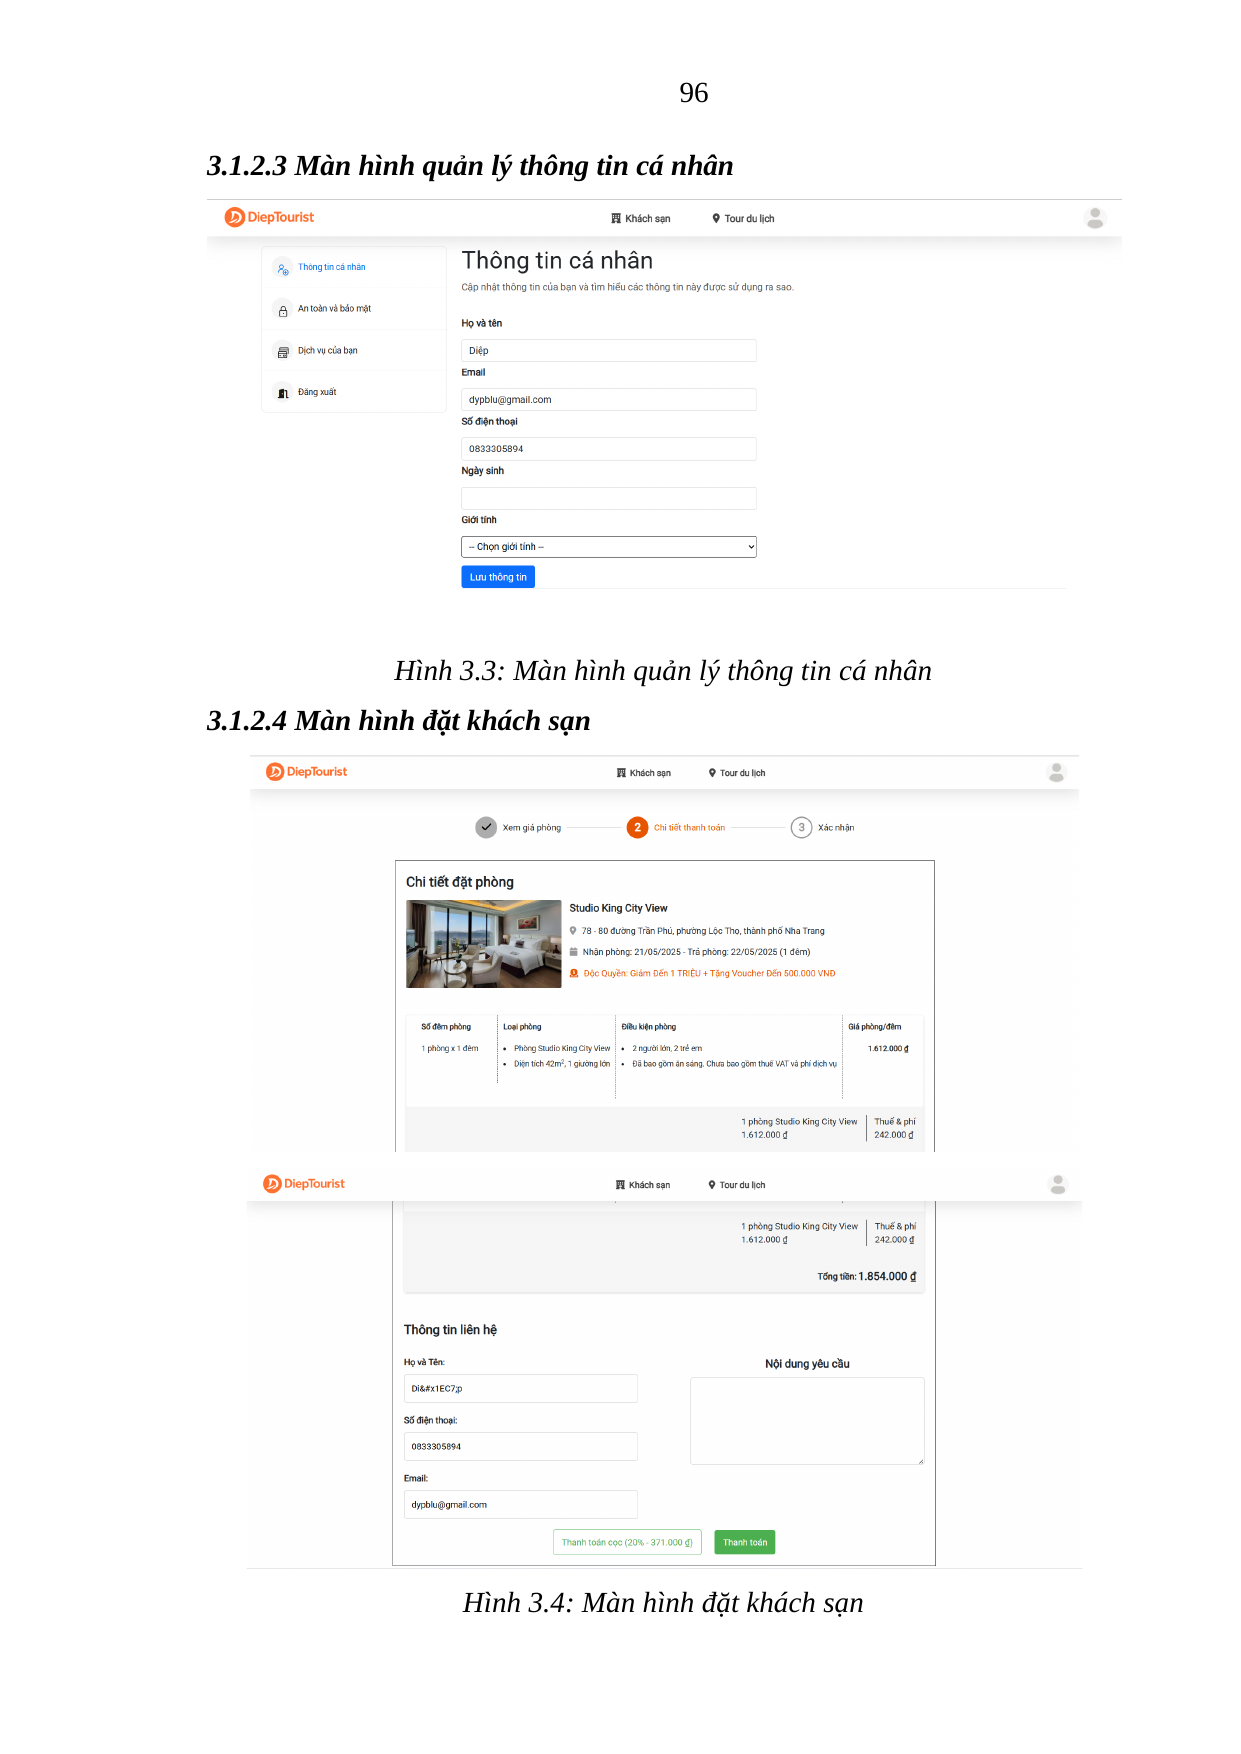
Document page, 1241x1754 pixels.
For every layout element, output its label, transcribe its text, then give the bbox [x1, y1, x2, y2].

subtitle 3.1.2.4 Màn hình đặt khách sạn [207, 703, 1122, 737]
picture [246, 1168, 1083, 1569]
text Hình 3.4: Màn hình đặt khách sạn [207, 1585, 1122, 1619]
picture [249, 753, 1080, 1152]
subtitle 3.1.2.3 Màn hình quản lý thông tin cá nhân [207, 148, 1122, 181]
picture [206, 198, 1123, 636]
text Hình 3.3: Màn hình quản lý thông tin cá nhân [207, 653, 1122, 686]
